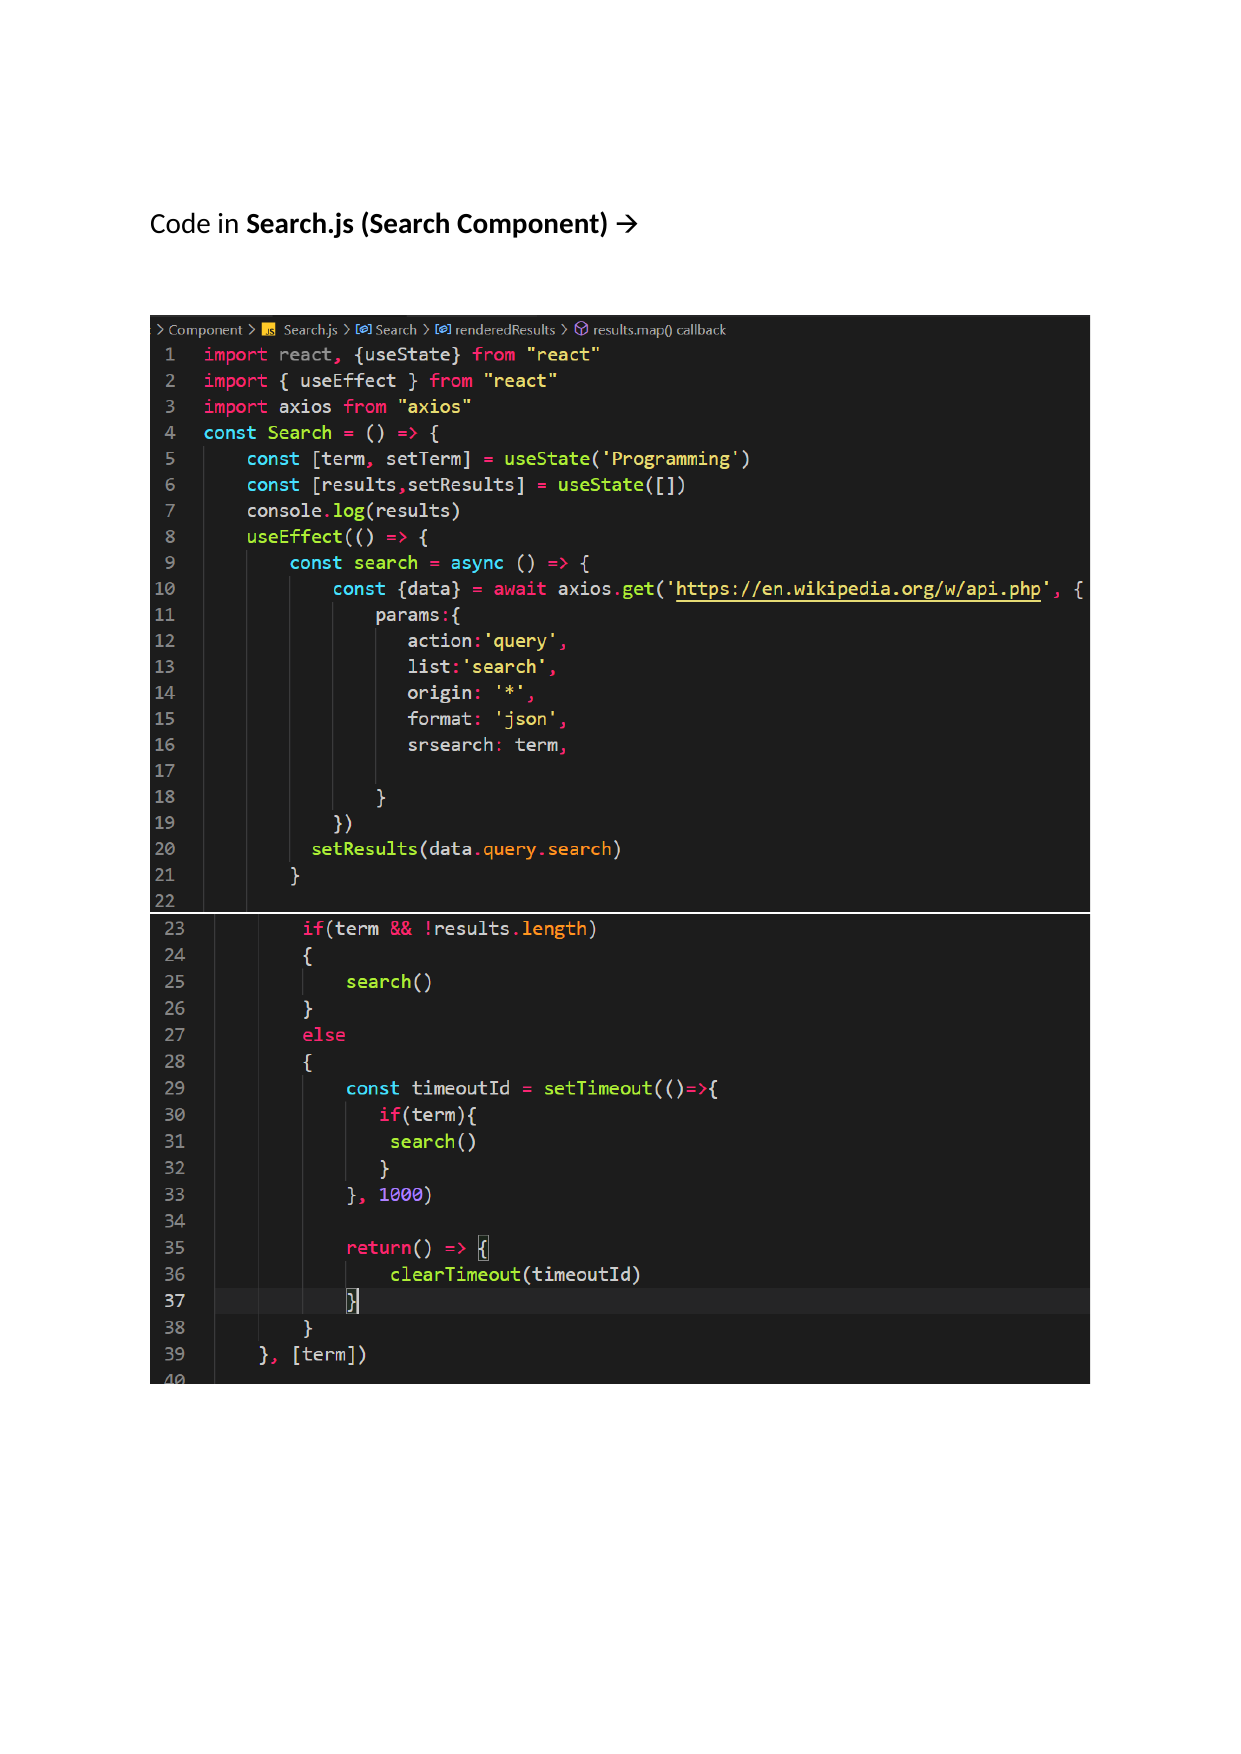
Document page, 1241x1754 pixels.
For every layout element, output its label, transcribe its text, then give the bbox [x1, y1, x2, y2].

picture [150, 914, 1091, 1384]
text Code in Search.js (Search Component) 🡪 [150, 205, 1090, 241]
picture [150, 315, 1091, 912]
